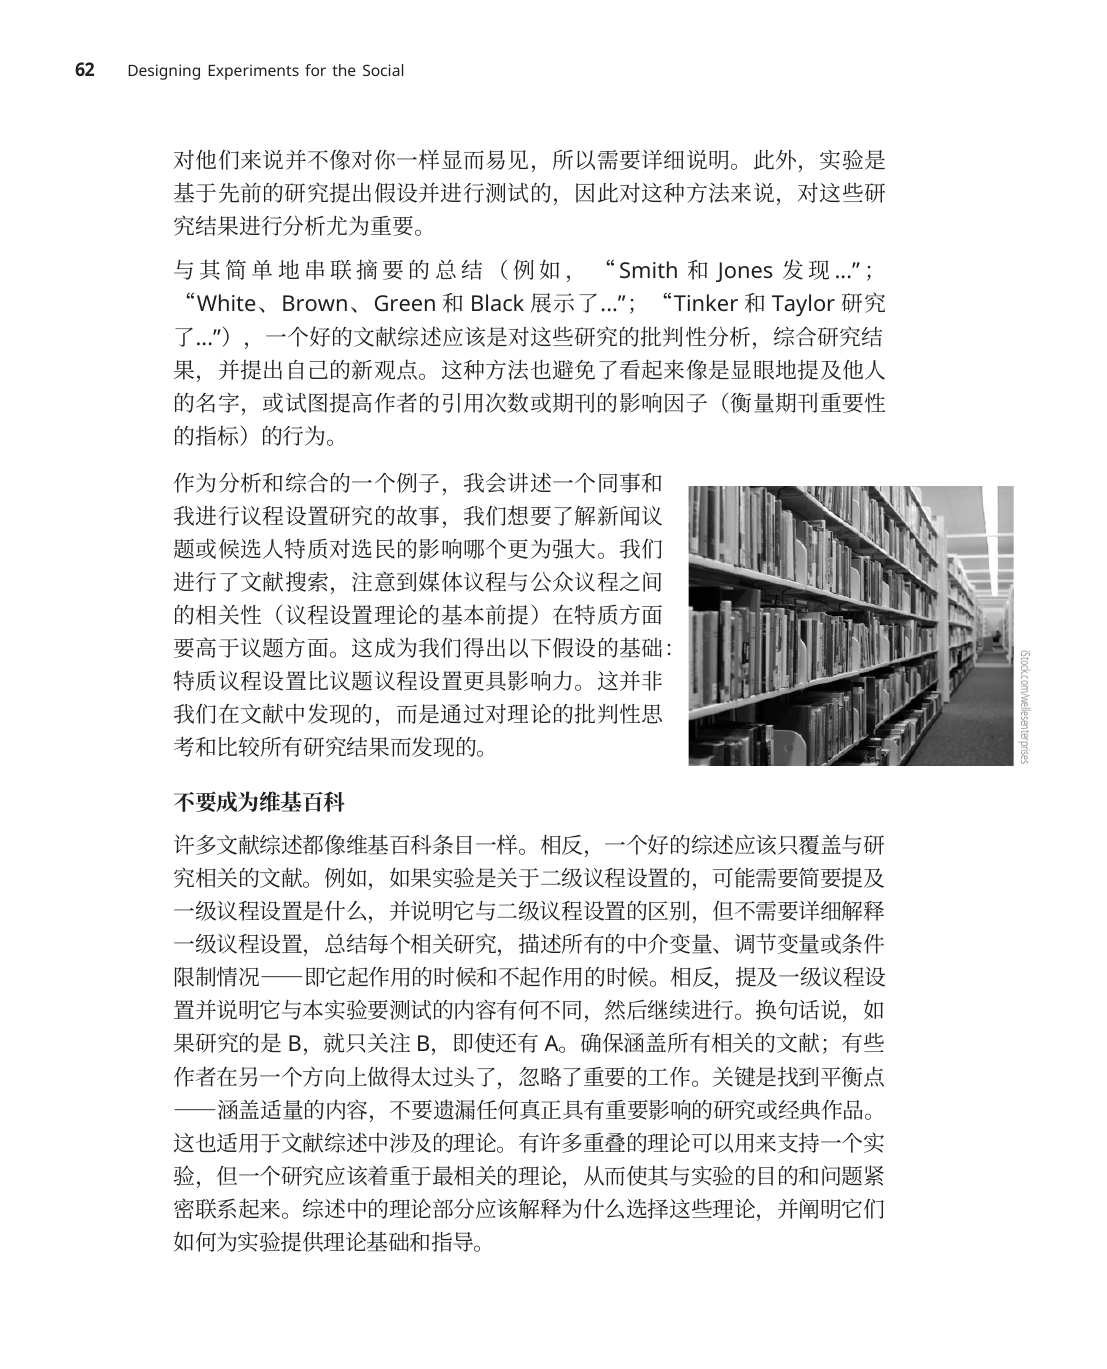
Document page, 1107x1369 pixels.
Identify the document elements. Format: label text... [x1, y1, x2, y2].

text 不要成为维基百科 [173, 785, 1106, 817]
text 与其简单地串联摘要的总结（例如，“Smith和Jones发现...”；“White、Brown、Green和Black展示了...”；“Tinker和Taylor研究了...”），一个好的文献综述应该是对这些研究的批判性分析，综合研究结果，并提出自己的新观点。这种方法也避免了看起来像是显眼地提及他人的名字，或试图提高作者的引用次数或期刊的影响因子（衡量期刊重要性的指标）的行为。 [173, 253, 886, 450]
picture [688, 486, 1014, 766]
text 许多文献综述都像维基百科条目一样。相反，一个好的综述应该只覆盖与研究相关的文献。例如，如果实验是关于二级议程设置的，可能需要简要提及一级议程设置是什么，并说明它与二级议程设置的区别，但不需要详细解释一级议程设置，总结每个相关研究，描述所有的中介变量、调节变量或条件限制情况——即它起作用的时候和不起作用的时候。相反，提及一级议程设置并说明它与本实验要测试的内容有何不同，然后继续进行。换句话说，如果研究的是B，就只关注B，即使还有A。确保涵盖所有相关的文献；有些作者在另一个方向上做得太过头了，忽略了重要的工作。关键是找到平衡点——涵盖适量的内容，不要遗漏任何真正具有重要影响的研究或经典作品。这也适用于文献综述中涉及的理论。有许多重叠的理论可以用来支持一个实验，但一个研究应该着重于最相关的理论，从而使其与实验的目的和问题紧密联系起来。综述中的理论部分应该解释为什么选择这些理论，并阐明它们如何为实验提供理论基础和指导。 [173, 828, 886, 1257]
text 对他们来说并不像对你一样显而易见，所以需要详细说明。此外，实验是基于先前的研究提出假设并进行测试的，因此对这种方法来说，对这些研究结果进行分析尤为重要。 [173, 143, 886, 241]
text 作为分析和综合的一个例子，我会讲述一个同事和我进行议程设置研究的故事，我们想要了解新闻议题或候选人特质对选民的影响哪个更为强大。我们进行了文献搜索，注意到媒体议程与公众议程之间的相关性（议程设置理论的基本前提）在特质方面要高于议题方面。这成为我们得出以下假设的基础：特质议程设置比议题议程设置更具影响力。这并非我们在文献中发现的，而是通过对理论的批判性思考和比较所有研究结果而发现的。 [173, 466, 664, 762]
